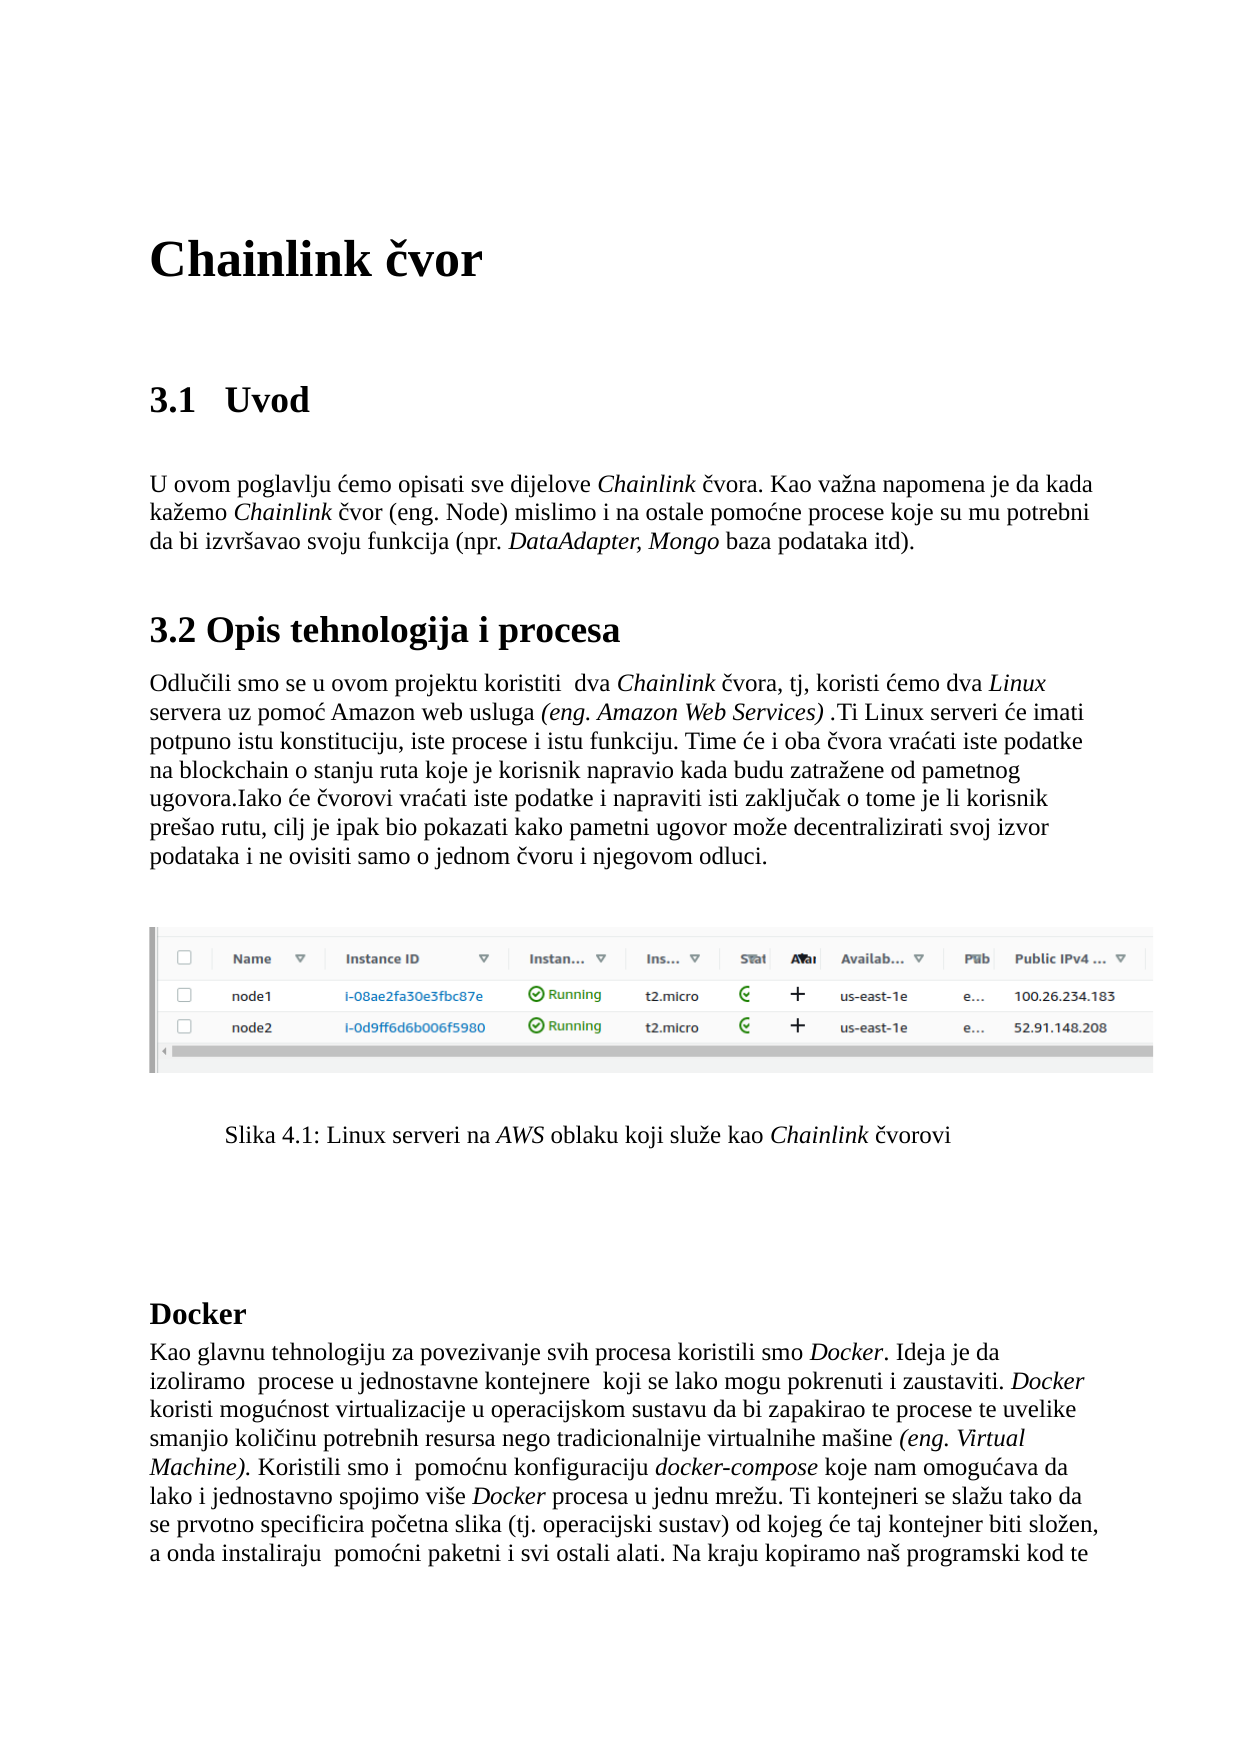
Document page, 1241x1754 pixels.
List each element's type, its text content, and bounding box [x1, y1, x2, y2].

text 3.1 Uvod [149, 378, 1106, 421]
text Slika 4.1: Linux serveri na AWS oblaku koji služe kao Chainlink čvorovi [149, 1120, 1106, 1149]
text Odlučili smo se u ovom projektu koristiti dva Chainlink čvora, tj, koristi ćemo dva Linux servera uz pomoć Amazon web usluga (eng. Amazon Web Services) .Ti Linux serveri će imati potpuno istu konstituciju, iste procese i istu funkciju. Time će i oba čvora vraćati iste podatke na blockchain o stanju ruta koje je korisnik napravio kada budu zatražene od pametnog ugovora.Iako će čvorovi vraćati iste podatke i napraviti isti zaključak o tome je li korisnik prešao rutu, cilj je ipak bio pokazati kako pametni ugovor može decentralizirati svoj izvor podataka i ne ovisiti samo o jednom čvoru i njegovom odluci. [149, 668, 1106, 870]
text 3.2 Opis tehnologija i procesa [149, 607, 1106, 651]
picture [149, 927, 1154, 1073]
text U ovom poglavlju ćemo opisati sve dijelove Chainlink čvora. Kao važna napomena je da kada kažemo Chainlink čvor (eng. Node) mislimo i na ostale pomoćne procese koje su mu potrebni da bi izvršavao svoju funkcija (npr. DataAdapter, Mongo baza podataka itd). [149, 469, 1106, 555]
text Docker [149, 1295, 1106, 1331]
text Chainlink čvor [149, 228, 1106, 288]
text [149, 1337, 1106, 1567]
